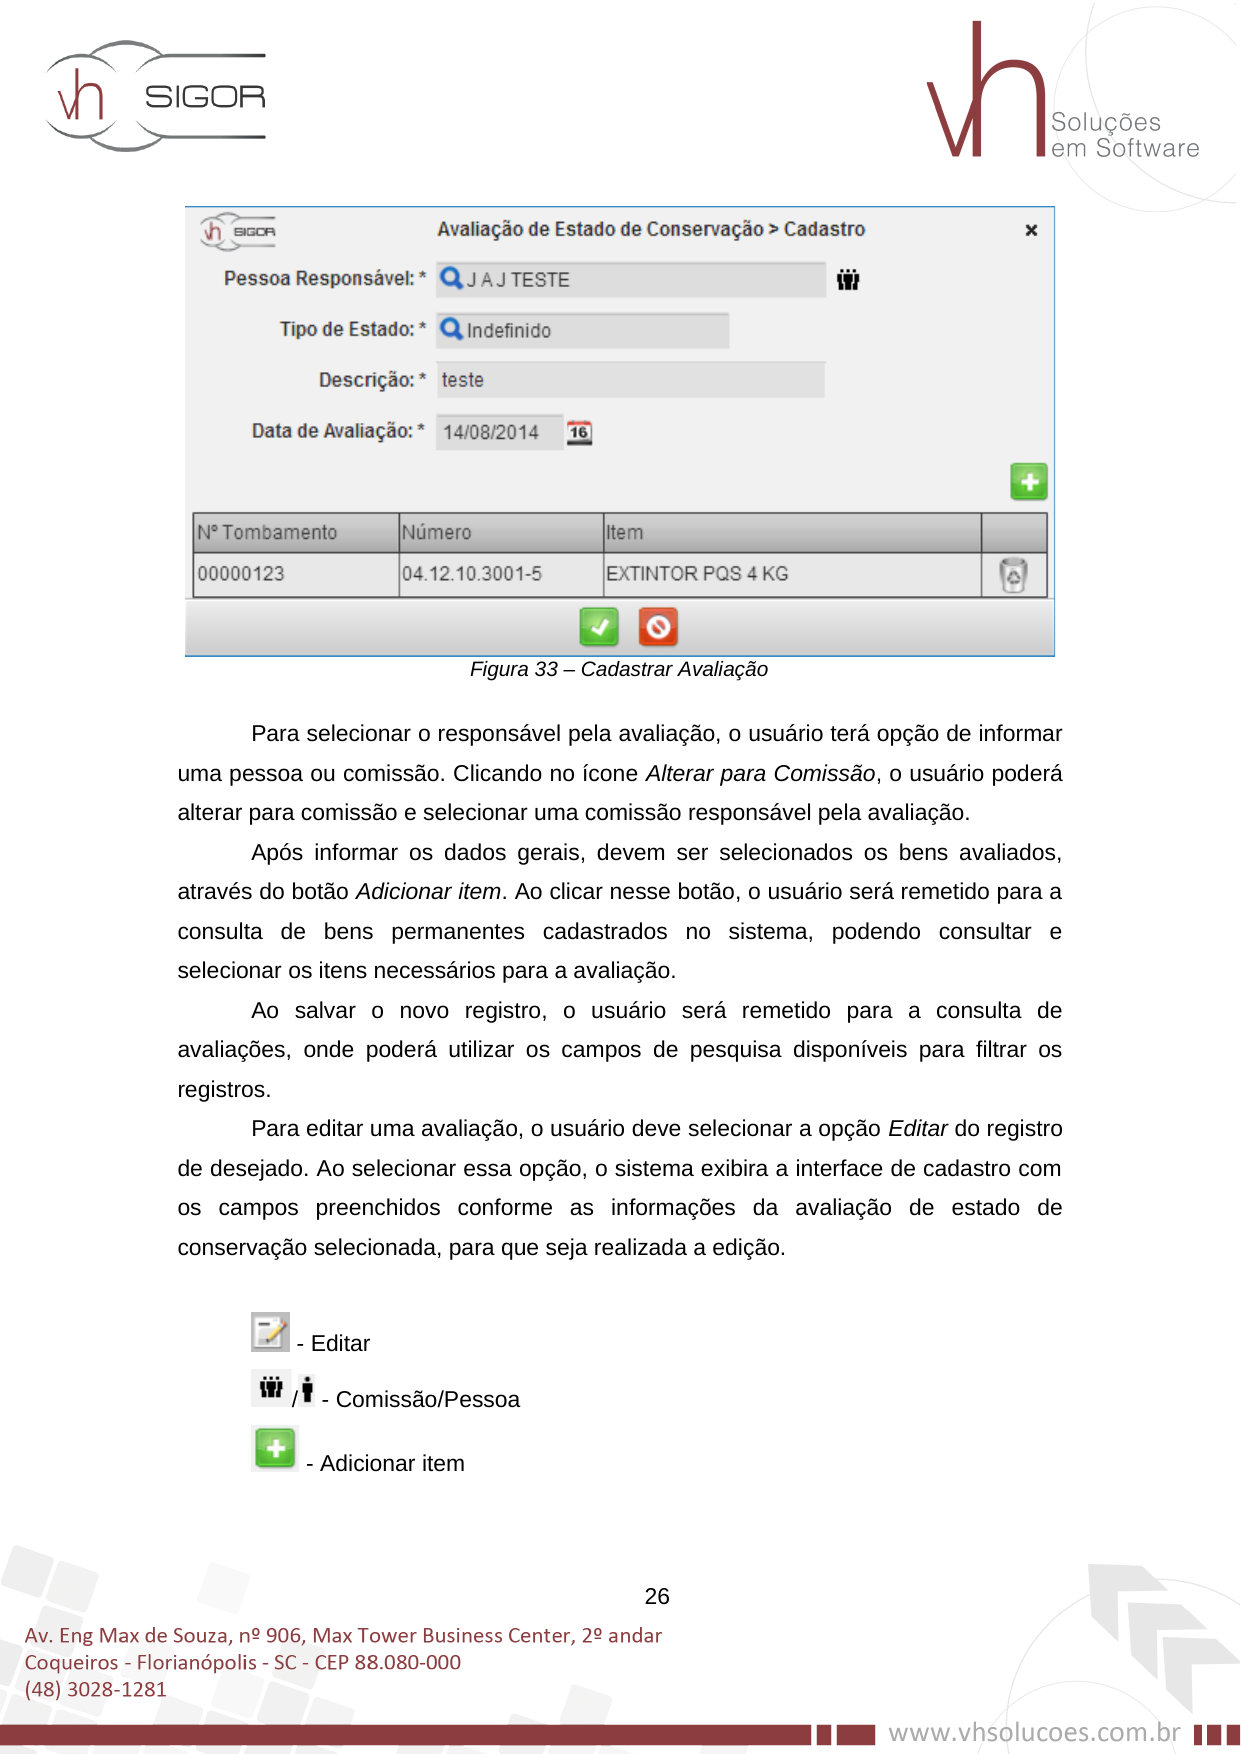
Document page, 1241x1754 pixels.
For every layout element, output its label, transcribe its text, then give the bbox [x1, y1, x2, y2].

picture [0, 1545, 1241, 1754]
text - Adicionar item [177, 1425, 1063, 1477]
text / - Comissão/Pessoa [177, 1369, 1063, 1412]
picture [251, 1369, 292, 1407]
text Para editar uma avaliação, o usuário deve selecionar a opção Editar do registro de desejado. Ao selecionar essa opção, o sistema exibira a interface de cadastro com os campos preenchidos conforme as informações da avaliação de estado de conservação selecionada, para que seja realizada a edição. [177, 1115, 1063, 1260]
text Figura 33 – Cadastrar Avaliação [177, 657, 1063, 681]
text Após informar os dados gerais, devem ser selecionados os bens avaliados, através do botão Adicionar item. Ao clicar nesse botão, o usuário será remetido para a consulta de bens permanentes cadastrados no sistema, podendo consultar e selecionar os itens necessários para a avaliação. [177, 839, 1063, 983]
text Para selecionar o responsável pela avaliação, o usuário terá opção de informar uma pessoa ou comissão. Clicando no ícone Alterar para Comissão, o usuário poderá alterar para comissão e selecionar uma comissão responsável pela avaliação. [177, 720, 1063, 826]
picture [251, 1312, 290, 1352]
picture [185, 3, 1236, 657]
picture [251, 1425, 300, 1472]
picture [45, 40, 266, 152]
text - Editar [177, 1312, 1063, 1356]
text Ao salvar o novo registro, o usuário será remetido para a consulta de avaliações, onde poderá utilizar os campos de pesquisa disponíveis para filtrar os registros. [177, 997, 1063, 1102]
picture [298, 1374, 316, 1407]
